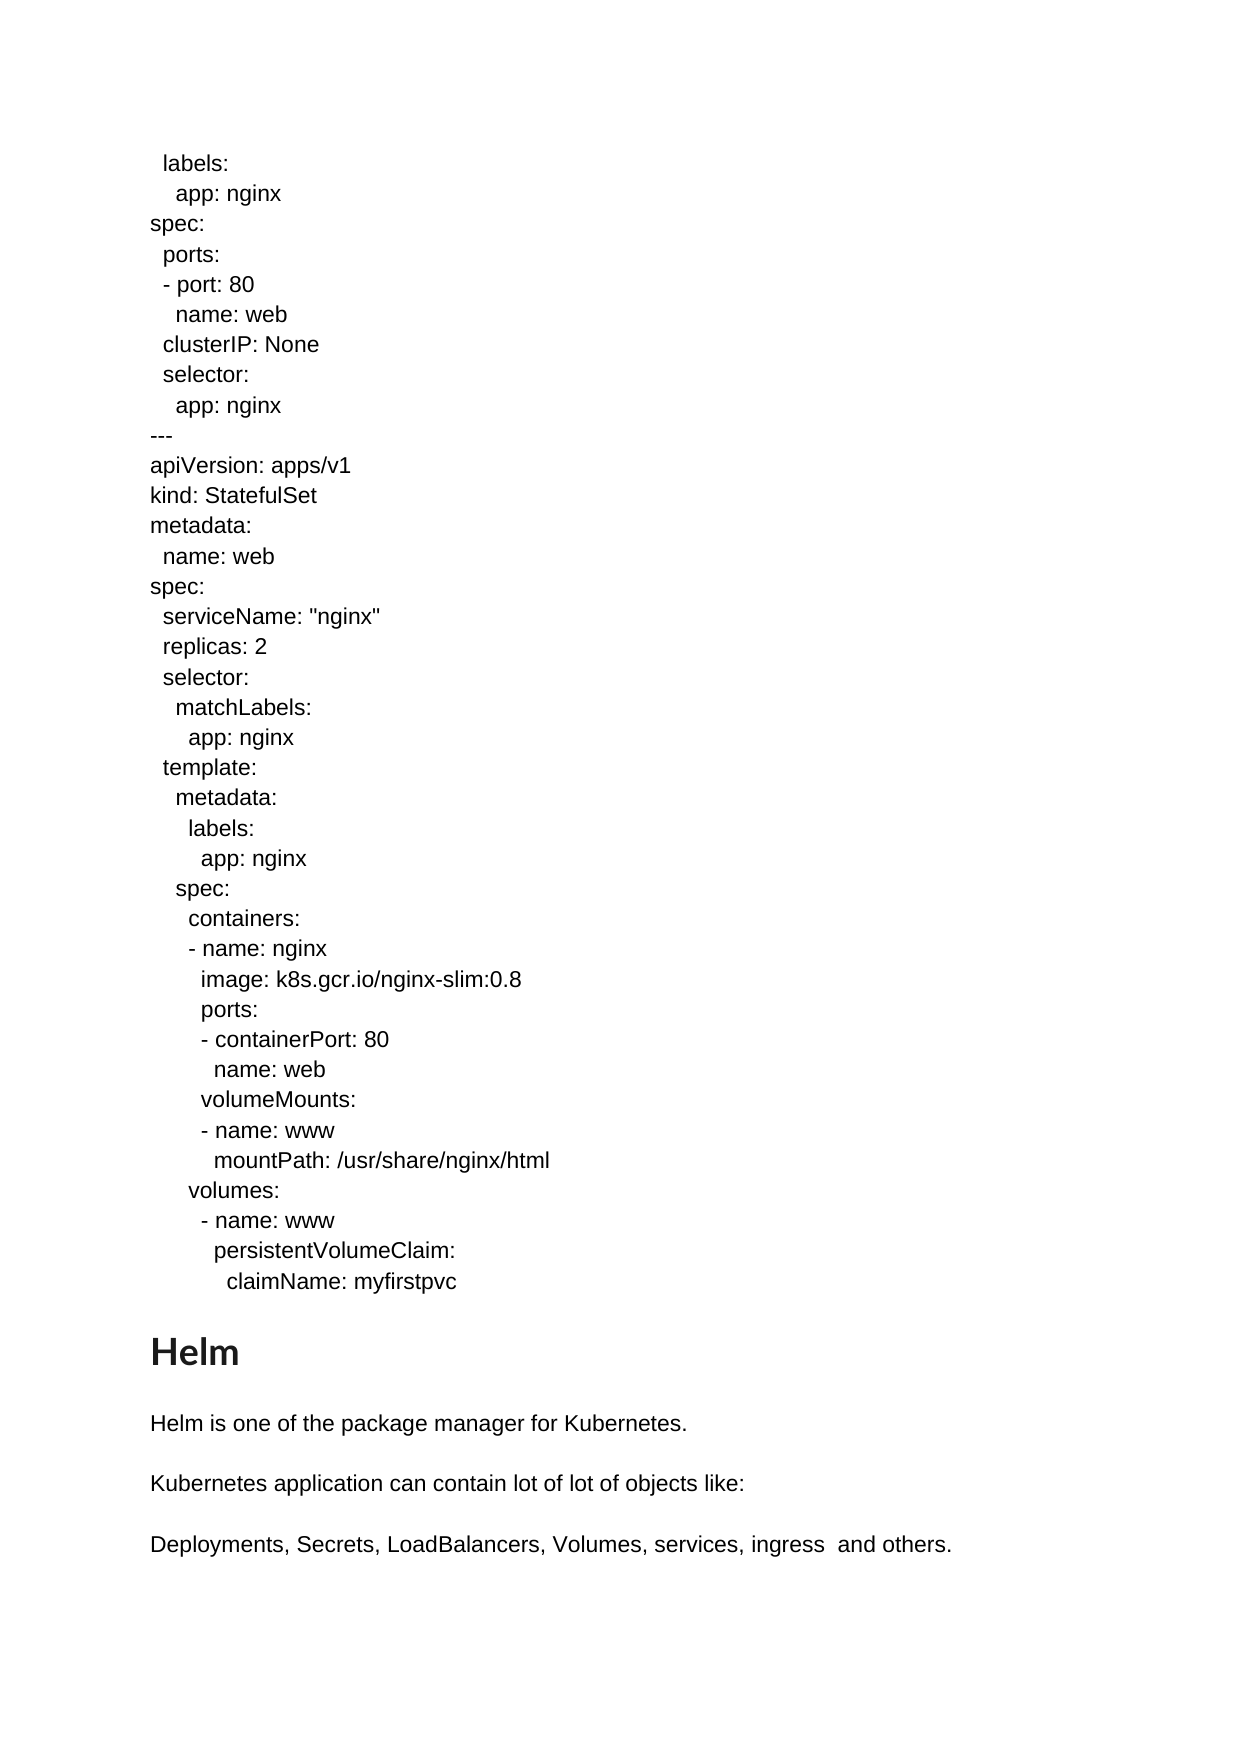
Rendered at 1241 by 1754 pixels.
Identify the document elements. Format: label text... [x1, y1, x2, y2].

text - name: www [150, 1207, 1090, 1234]
text spec: [150, 210, 1090, 237]
text containers: [150, 905, 1090, 932]
text name: web [150, 301, 1090, 327]
text app: nginx [150, 180, 1090, 207]
text Kubernetes application can contain lot of lot of objects like: [150, 1470, 1090, 1497]
text --- [150, 422, 1090, 448]
text spec: [150, 573, 1090, 599]
text volumeMounts: [150, 1086, 1090, 1113]
text app: nginx [150, 845, 1090, 871]
text Deployments, Secrets, LoadBalancers, Volumes, services, ingress and others. [150, 1531, 1090, 1557]
text metadata: [150, 512, 1090, 539]
text name: web [150, 1056, 1090, 1083]
text Helm [150, 1328, 1090, 1373]
text - name: www [150, 1117, 1090, 1143]
text selector: [150, 361, 1090, 388]
text metadata: [150, 784, 1090, 811]
text persistentVolumeClaim: [150, 1237, 1090, 1264]
text app: nginx [150, 724, 1090, 750]
text image: k8s.gcr.io/nginx-slim:0.8 [150, 966, 1090, 992]
text app: nginx [150, 392, 1090, 418]
text labels: [150, 814, 1090, 841]
text mountPath: /usr/share/nginx/html [150, 1147, 1090, 1173]
text spec: [150, 875, 1090, 901]
text matchLabels: [150, 694, 1090, 720]
text kind: StatefulSet [150, 482, 1090, 509]
text ports: [150, 241, 1090, 267]
text - containerPort: 80 [150, 1026, 1090, 1052]
text labels: [150, 150, 1090, 176]
text serviceName: "nginx" [150, 603, 1090, 629]
text volumes: [150, 1177, 1090, 1203]
text replicas: 2 [150, 633, 1090, 660]
text - port: 80 [150, 271, 1090, 297]
text Helm is one of the package manager for Kubernetes. [150, 1410, 1090, 1436]
text selector: [150, 663, 1090, 690]
text apiVersion: apps/v1 [150, 452, 1090, 478]
text name: web [150, 543, 1090, 569]
text - name: nginx [150, 935, 1090, 962]
text ports: [150, 996, 1090, 1022]
text clusterIP: None [150, 331, 1090, 358]
text claimName: myfirstpvc [150, 1268, 1090, 1294]
text template: [150, 754, 1090, 781]
